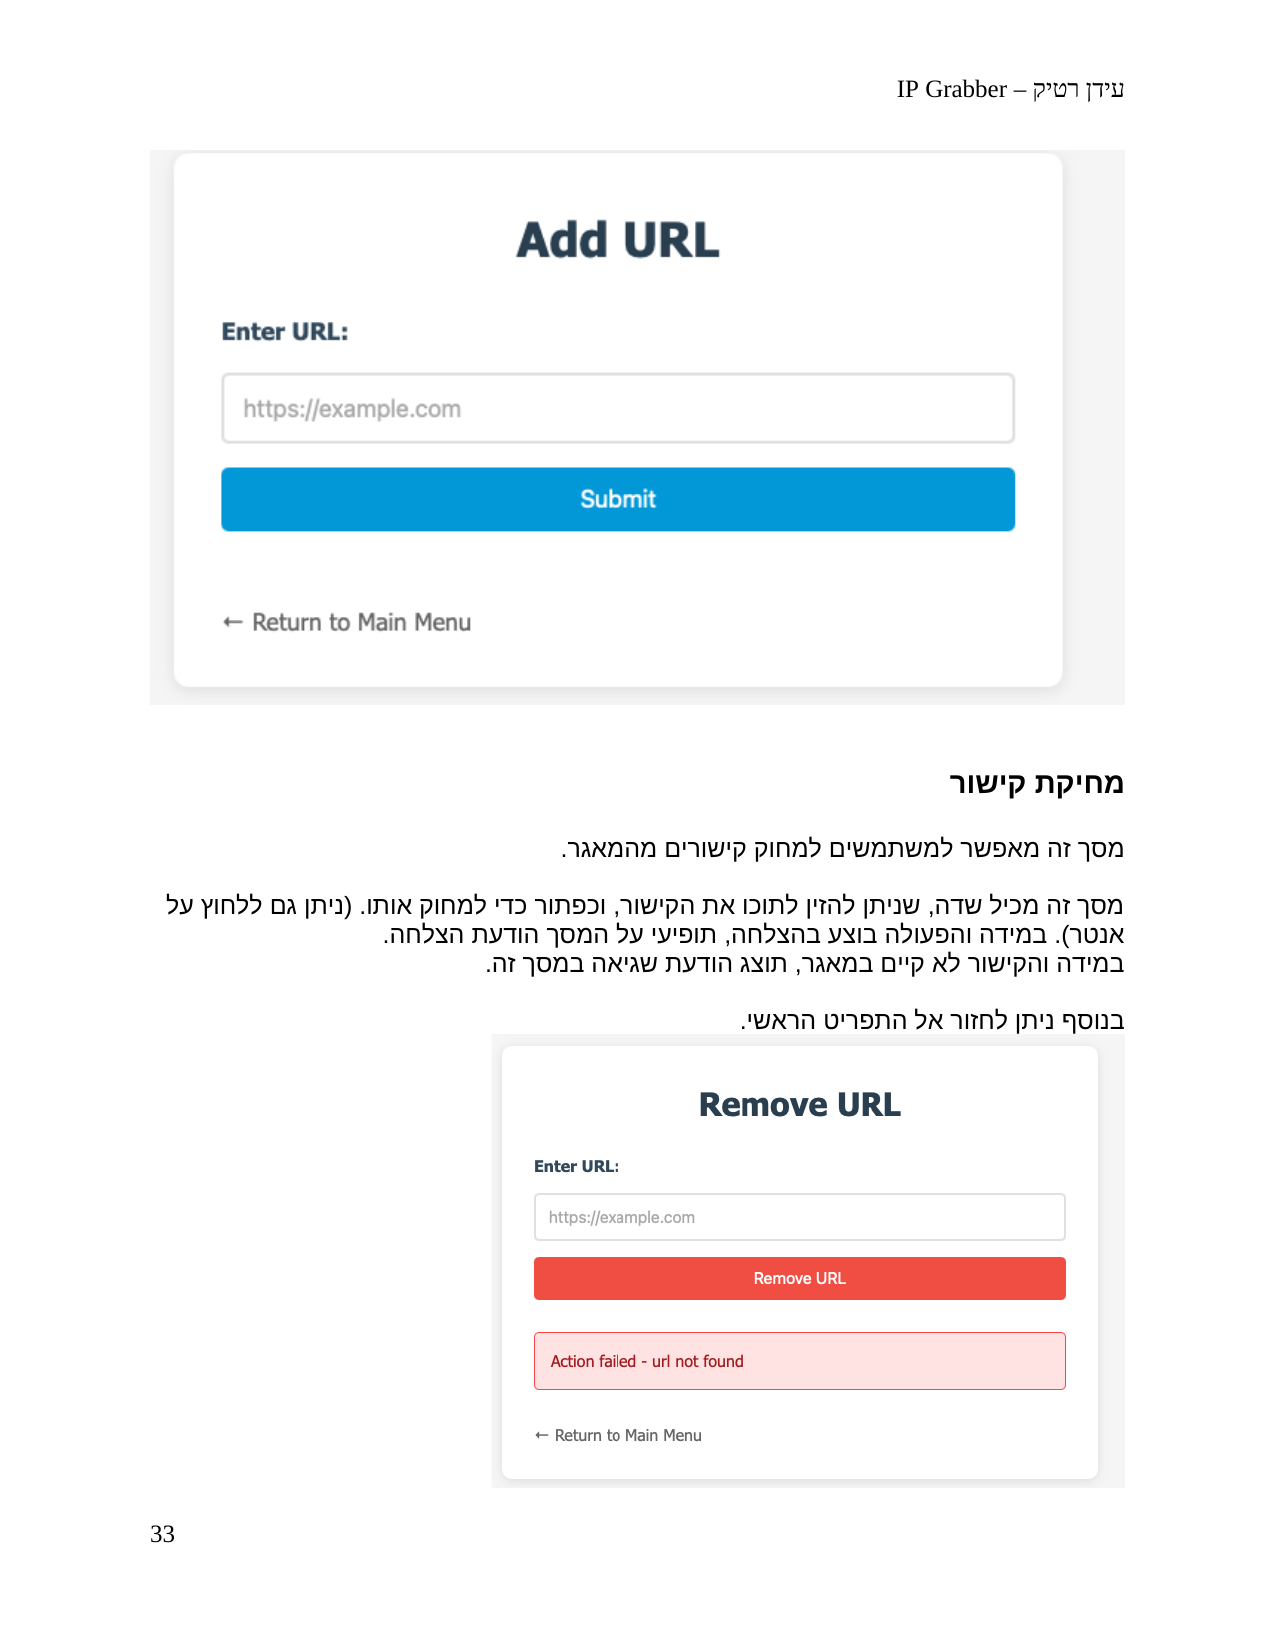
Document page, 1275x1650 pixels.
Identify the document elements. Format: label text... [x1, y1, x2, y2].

picture [150, 150, 1125, 705]
text בנוסף ניתן לחזור אל התפריט הראשי. [150, 1006, 1125, 1035]
text במידה והקישור לא קיים במאגר, תוצג הודעת שגיאה במסך זה. [150, 948, 1125, 977]
subtitle מחיקת קישור [150, 766, 1125, 800]
text מסך זה מאפשר למשתמשים למחוק קישורים מהמאגר. [150, 833, 1125, 862]
picture [491, 1034, 1125, 1488]
text מסך זה מכיל שדה, שניתן להזין לתוכו את הקישור, וכפתור כדי למחוק אותו. (ניתן גם ללחוץ על אנטר). במידה והפעולה בוצע בהצלחה, תופיעי על המסך הודעת הצלחה. [150, 891, 1125, 948]
